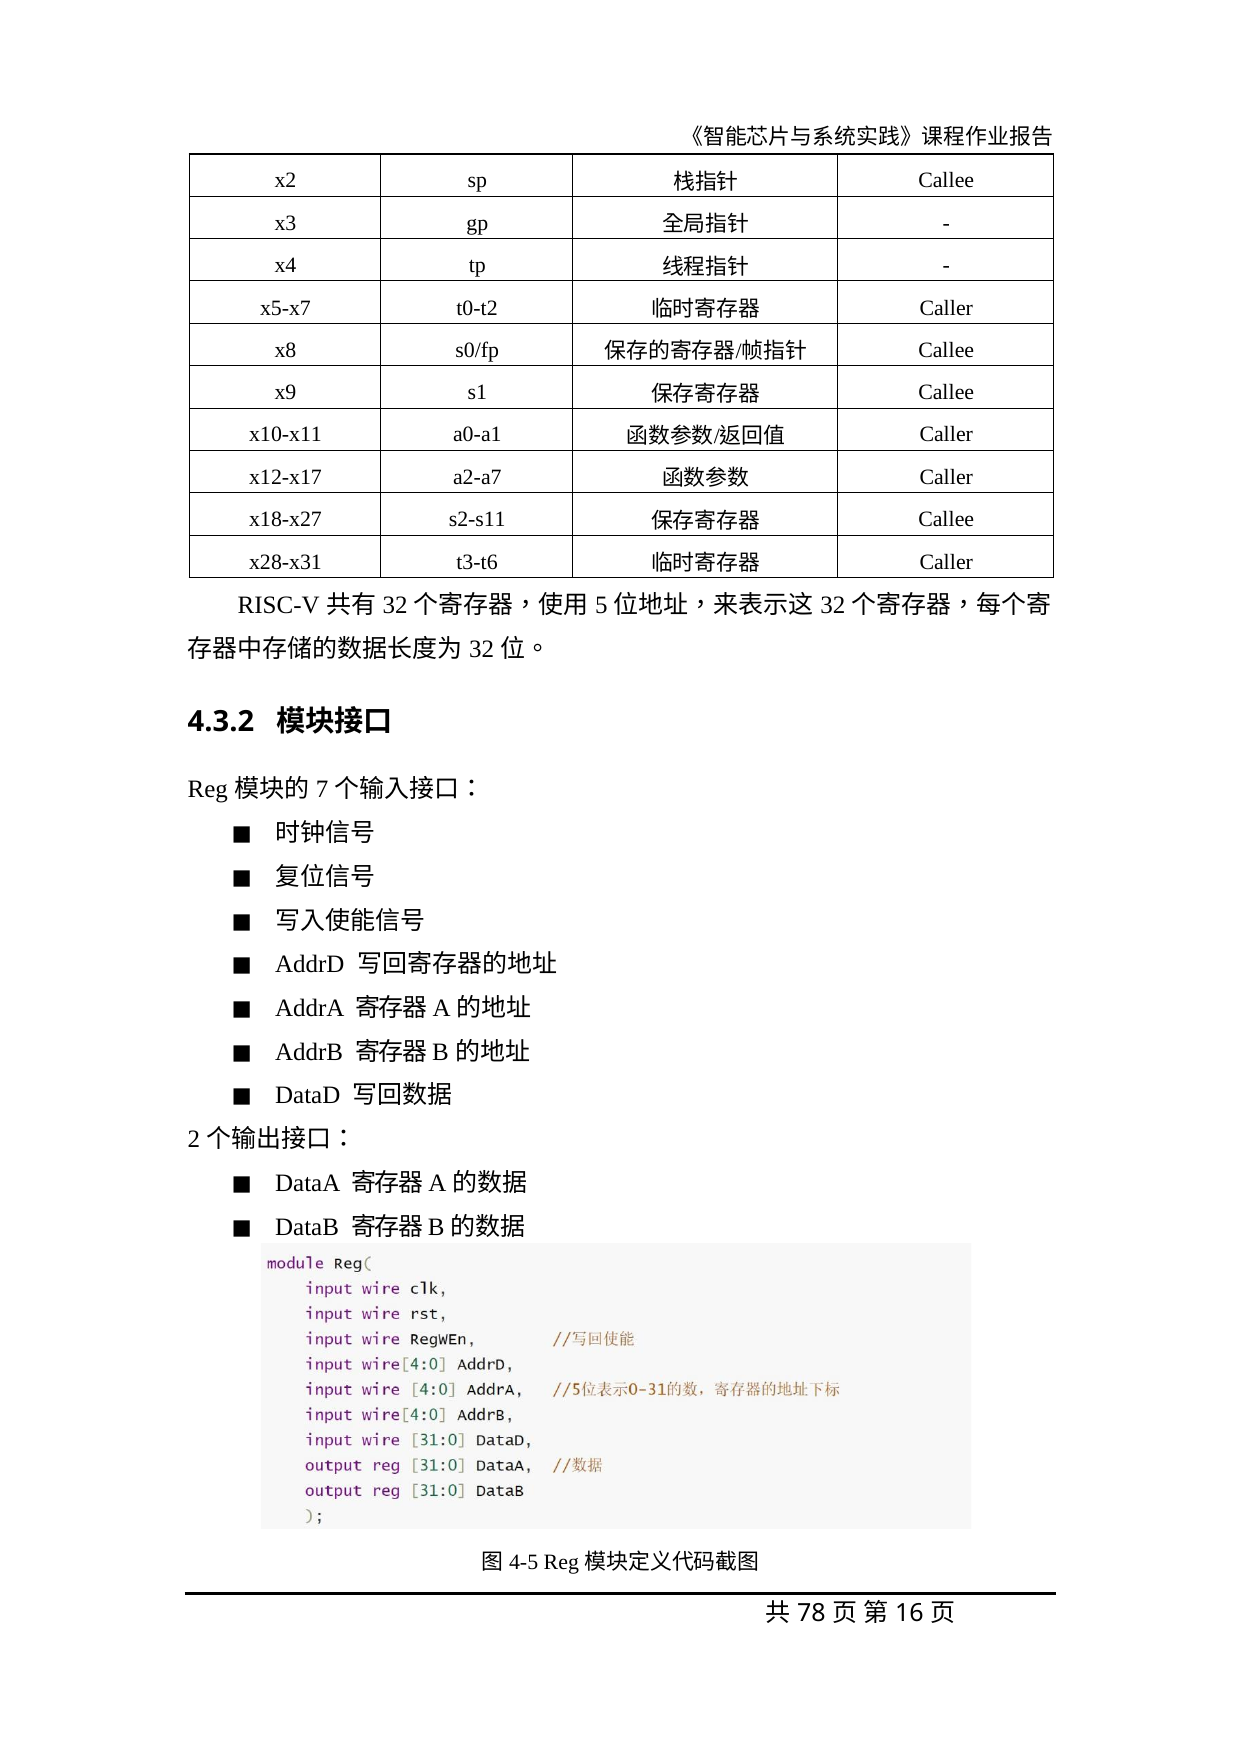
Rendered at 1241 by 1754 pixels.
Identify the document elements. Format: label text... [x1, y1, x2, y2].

list AddrD 写回寄存器的地址 [231, 946, 1098, 980]
table_cell gp [381, 197, 572, 238]
table_header x2 [190, 155, 380, 196]
table_cell 函数参数/返回值 [573, 409, 837, 450]
table_cell x12-x17 [190, 451, 380, 492]
list DataB 寄存器 B 的数据 [231, 1208, 1098, 1242]
table_cell x3 [190, 197, 380, 238]
table_cell 保存寄存器 [573, 366, 837, 407]
table_cell x18-x27 [190, 493, 380, 534]
picture [260, 1243, 972, 1529]
table_header 栈指针 [573, 155, 837, 196]
list DataA 寄存器 A 的数据 [231, 1164, 1098, 1198]
list 写入使能信号 [231, 902, 1098, 936]
table_cell Caller [838, 536, 1053, 577]
table_cell 函数参数 [573, 451, 837, 492]
table_cell Callee [838, 493, 1053, 534]
table_cell - [838, 197, 1053, 238]
table_cell 临时寄存器 [573, 536, 837, 577]
table_cell 全局指针 [573, 197, 837, 238]
text 2 个输出接口： [187, 1121, 1098, 1155]
table_cell x28-x31 [190, 536, 380, 577]
table_cell Callee [838, 366, 1053, 407]
table_cell x8 [190, 324, 380, 365]
table_cell 保存的寄存器/帧指针 [573, 324, 837, 365]
table_cell - [838, 239, 1053, 280]
text RISC-V 共有 32 个寄存器，使用 5 位地址，来表示这 32 个寄存器，每个寄 [237, 587, 1098, 621]
table_cell Callee [838, 324, 1053, 365]
table_cell s1 [381, 366, 572, 407]
table_cell s0/fp [381, 324, 572, 365]
text 存器中存储的数据长度为 32 位。 [187, 630, 1098, 664]
table_header Callee [838, 155, 1053, 196]
table_cell a0-a1 [381, 409, 572, 450]
table_cell Caller [838, 281, 1053, 323]
table_cell tp [381, 239, 572, 280]
table_cell x10-x11 [190, 409, 380, 450]
table_cell a2-a7 [381, 451, 572, 492]
list 复位信号 [231, 858, 1098, 892]
text 图 4-5 Reg 模块定义代码截图 [481, 1260, 1098, 1576]
table_cell x9 [190, 366, 380, 407]
table_cell t3-t6 [381, 536, 572, 577]
subtitle 模块接口 [187, 700, 1098, 740]
list 时钟信号 [231, 815, 1098, 849]
table_cell x4 [190, 239, 380, 280]
text Reg 模块的 7 个输入接口： [187, 771, 1098, 805]
table_cell s2-s11 [381, 493, 572, 534]
table_cell Caller [838, 409, 1053, 450]
table_cell 线程指针 [573, 239, 837, 280]
list AddrB 寄存器 B 的地址 [231, 1033, 1098, 1067]
list AddrA 寄存器 A 的地址 [231, 989, 1098, 1024]
list DataD 写回数据 [231, 1077, 1098, 1111]
table_cell 保存寄存器 [573, 493, 837, 534]
table_header sp [381, 155, 572, 196]
table_cell t0-t2 [381, 281, 572, 323]
table_cell x5-x7 [190, 281, 380, 323]
table_cell 临时寄存器 [573, 281, 837, 323]
table_cell Caller [838, 451, 1053, 492]
